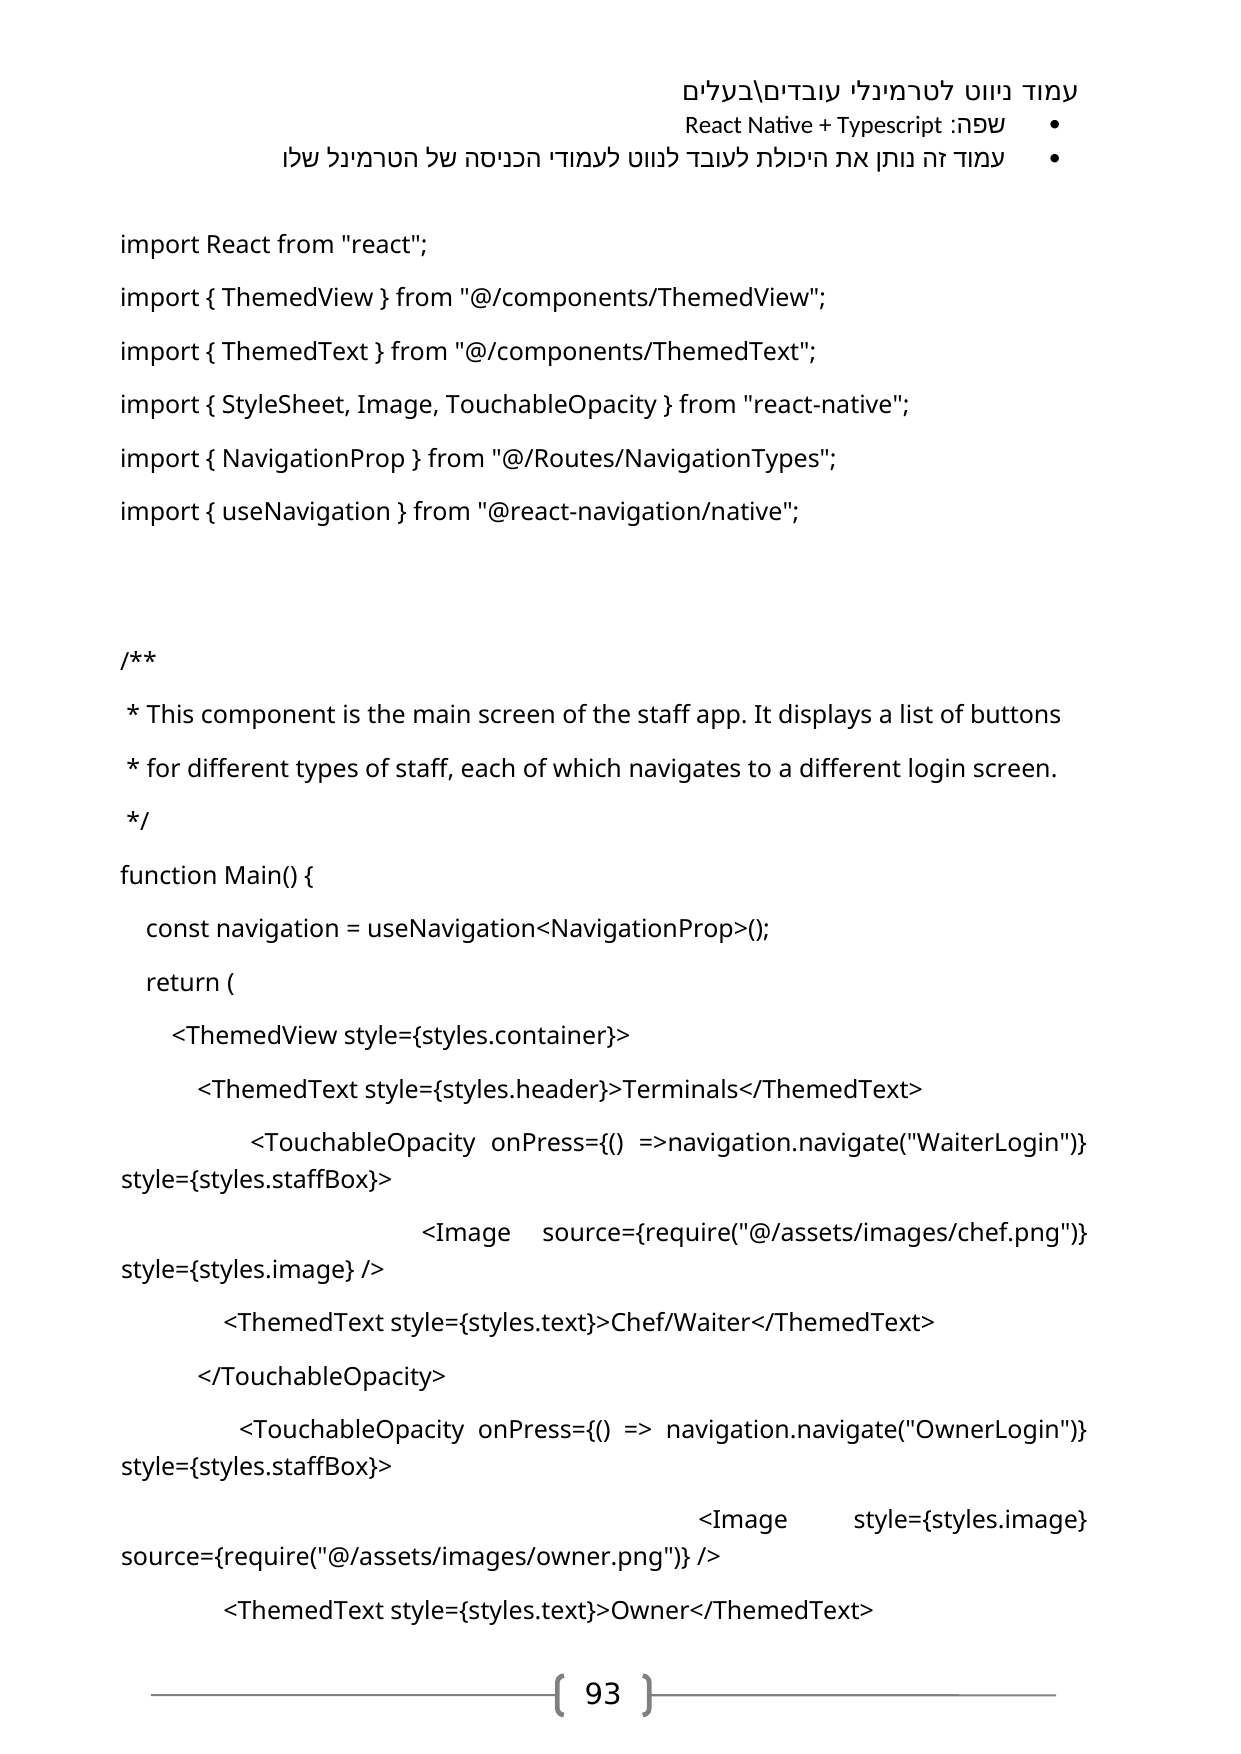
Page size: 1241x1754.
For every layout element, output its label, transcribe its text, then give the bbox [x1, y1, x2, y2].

text import { useNavigation } from "@react-navigation/native"; [120, 494, 1088, 528]
text </TouchableOpacity> [120, 1358, 1088, 1393]
text <ThemedView style={styles.container}> [120, 1018, 1088, 1052]
list שפה: React Native + Typescript [119, 109, 1050, 140]
text * This component is the main screen of the staff app. It displays a list of buttons [120, 697, 1088, 731]
text <ThemedText style={styles.text}>Owner</ThemedText> [120, 1592, 1088, 1626]
text <Image style={styles.image} source={require("@/assets/images/owner.png")} /> [120, 1502, 1088, 1573]
text return ( [120, 964, 1088, 998]
text /** [120, 644, 1088, 678]
subtitle עמוד ניווט לטרמינלי עובדים\בעלים [119, 75, 1088, 107]
text <TouchableOpacity onPress={() => navigation.navigate("OwnerLogin")} style={styles.staffBox}> [120, 1412, 1088, 1483]
text import { ThemedView } from "@/components/ThemedView"; [120, 280, 1088, 314]
text <TouchableOpacity onPress={() =>navigation.navigate("WaiterLogin")} style={styles.staffBox}> [120, 1125, 1088, 1196]
text <ThemedText style={styles.header}>Terminals</ThemedText> [120, 1071, 1088, 1105]
text * for different types of staff, each of which navigates to a different login screen. [120, 751, 1088, 785]
text */ [120, 804, 1088, 838]
text import { ThemedText } from "@/components/ThemedText"; [120, 333, 1088, 367]
text <ThemedText style={styles.text}>Chef/Waiter</ThemedText> [120, 1305, 1088, 1339]
text <Image source={require("@/assets/images/chef.png")} style={styles.image} /> [120, 1215, 1088, 1286]
text function Main() { [120, 857, 1088, 892]
list עמוד זה נותן את היכולת לעובד לנווט לעמודי הכניסה של הטרמינל שלו [119, 144, 1050, 173]
text import { StyleSheet, Image, TouchableOpacity } from "react-native"; [120, 387, 1088, 421]
text import React from "react"; [120, 226, 1088, 261]
text const navigation = useNavigation<NavigationProp>(); [120, 911, 1088, 945]
text import { NavigationProp } from "@/Routes/NavigationTypes"; [120, 440, 1088, 474]
